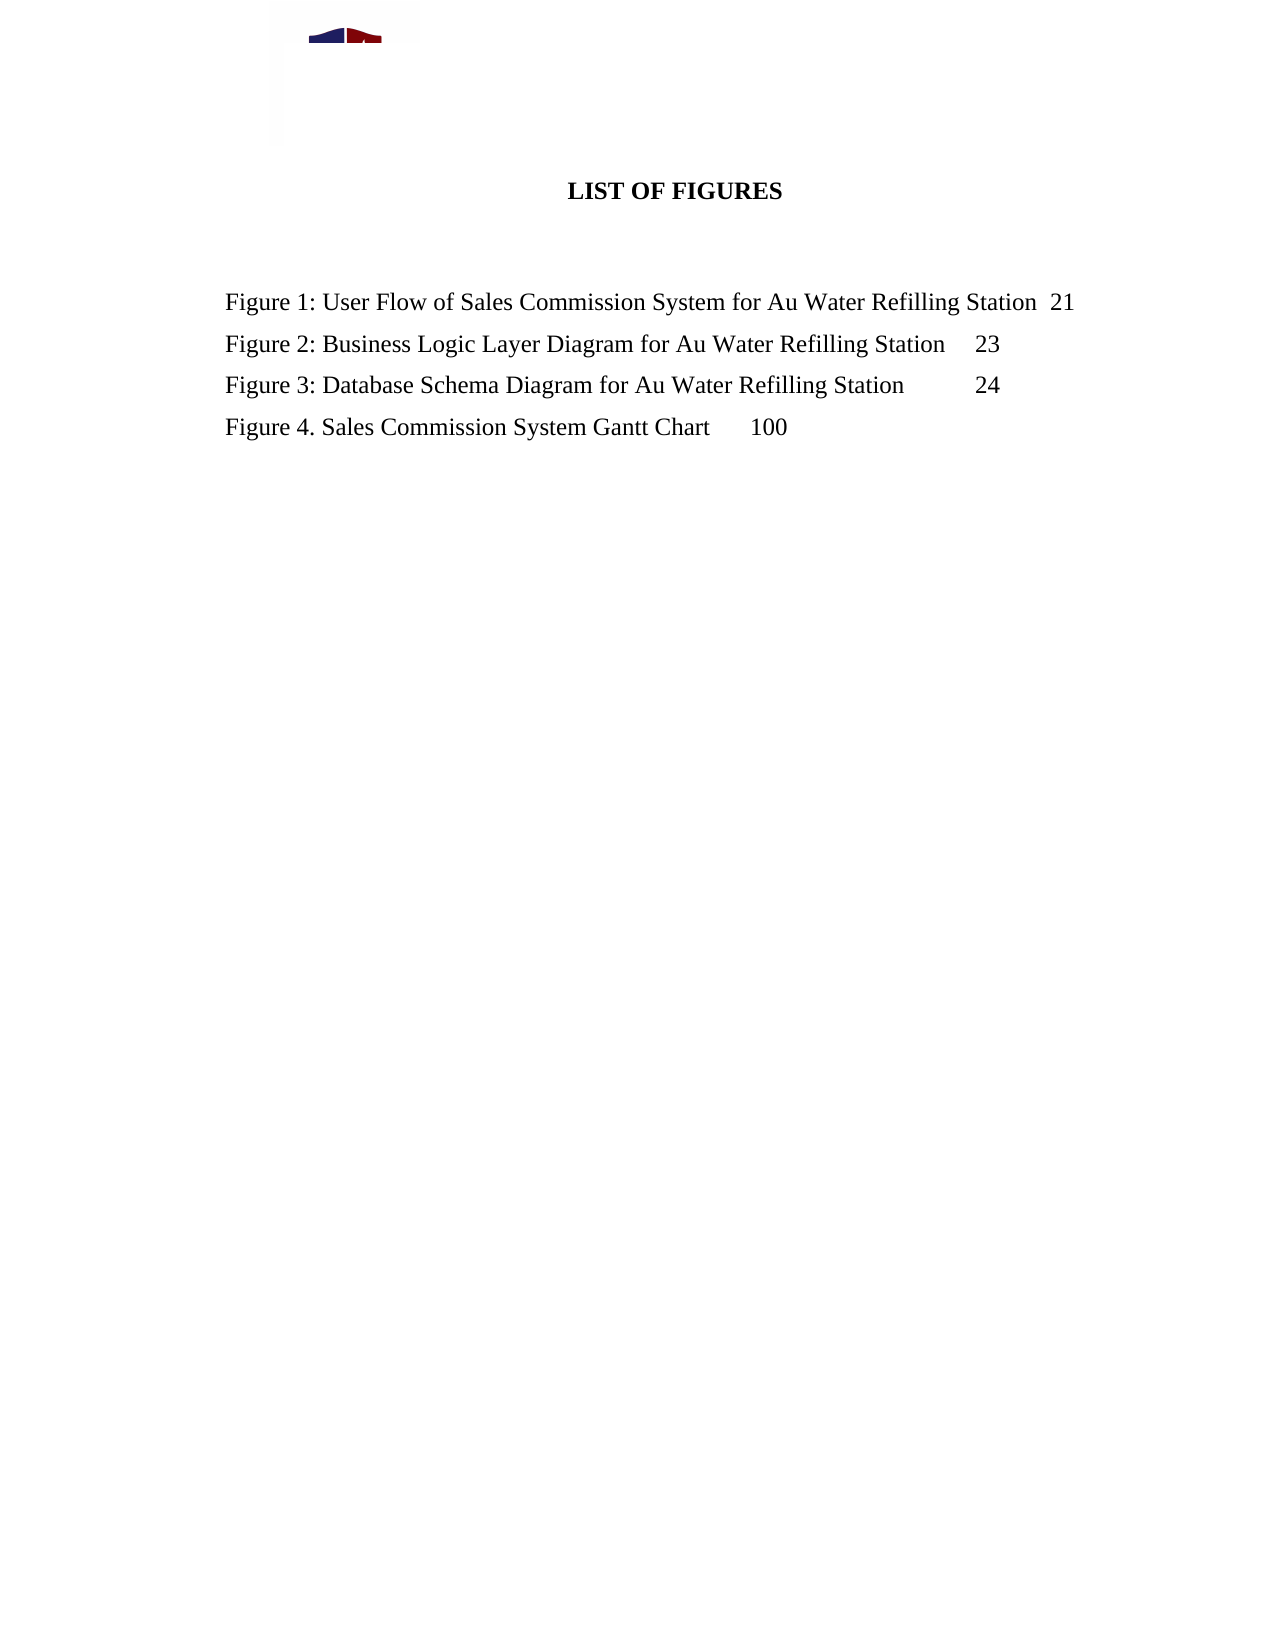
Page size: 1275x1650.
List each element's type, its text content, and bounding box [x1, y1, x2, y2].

text LIST OF FIGURES [225, 176, 1125, 205]
picture [268, 1, 420, 146]
